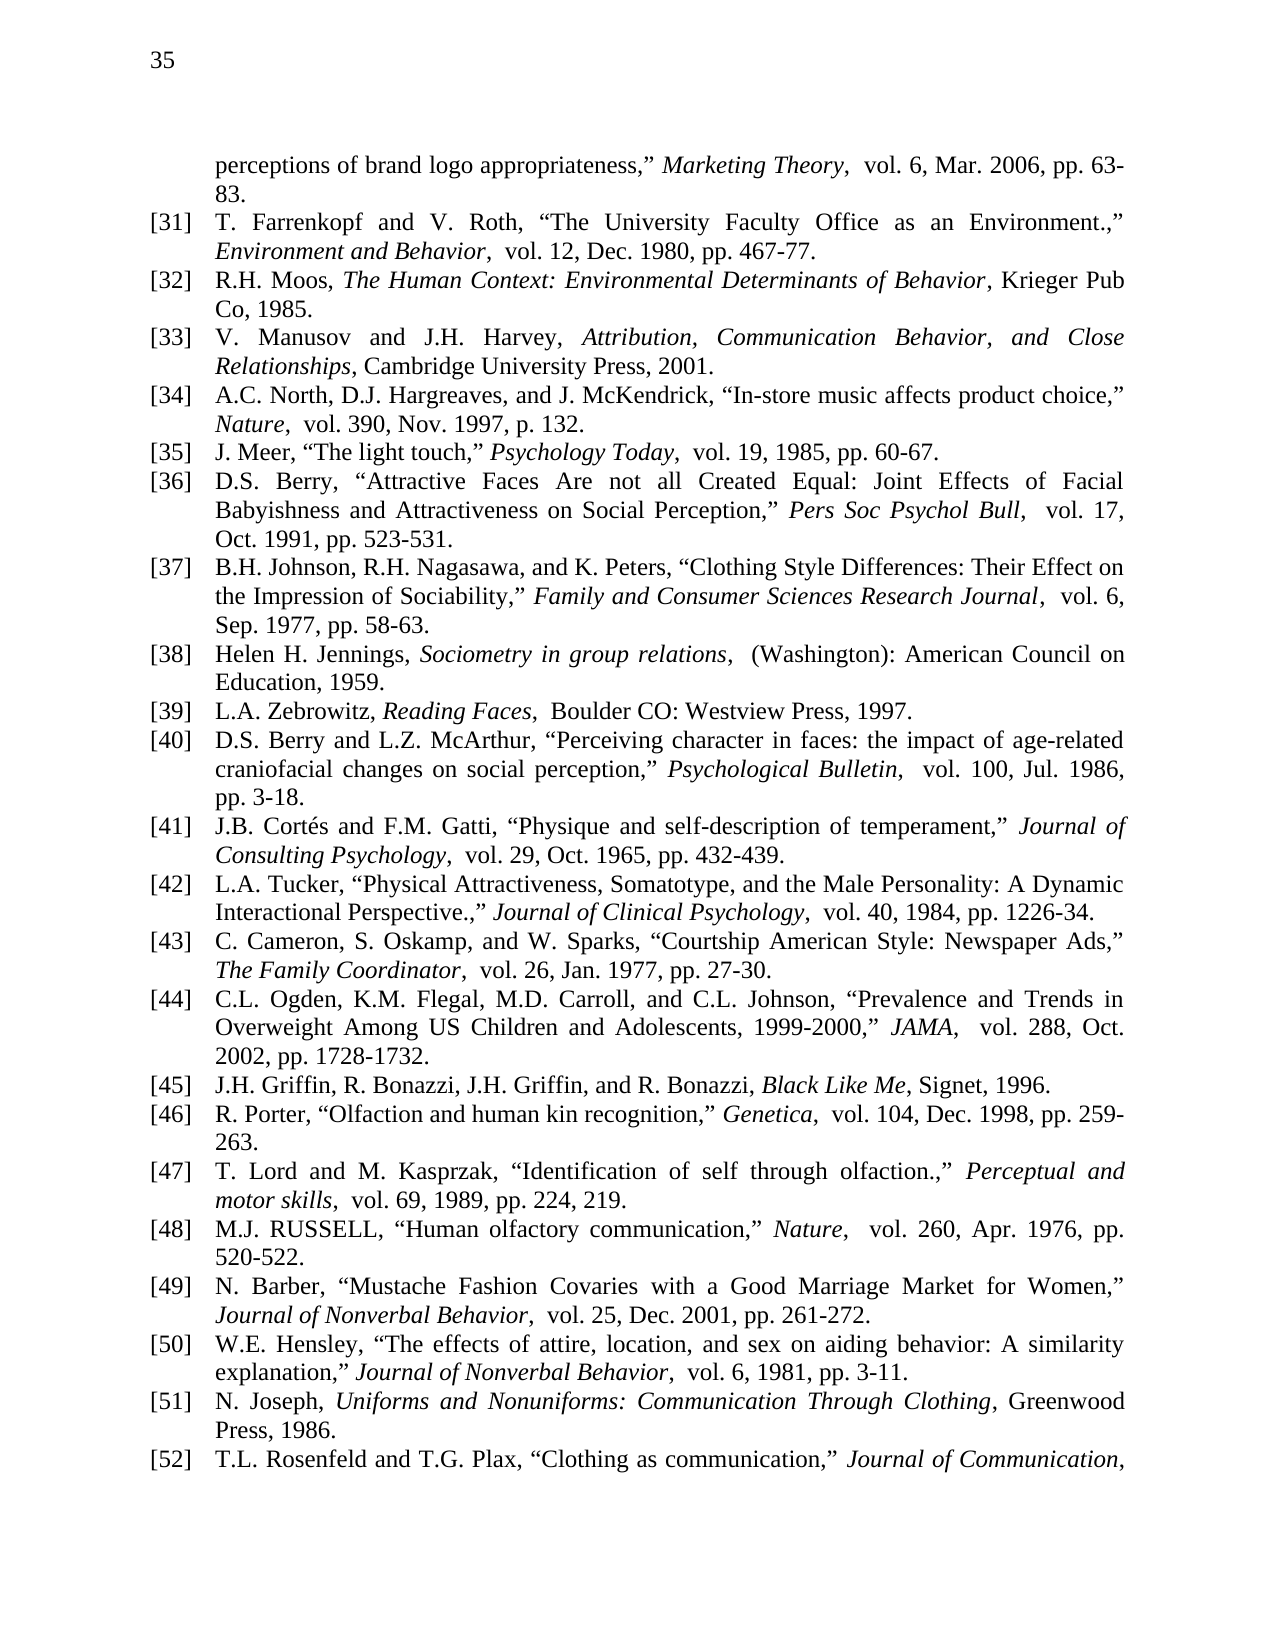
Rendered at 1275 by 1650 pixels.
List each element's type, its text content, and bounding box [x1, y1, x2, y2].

text [48] M.J. RUSSELL, “Human olfactory communication,” Nature, vol. 260, Apr. 1976, pp. 520-522. [150, 1214, 1125, 1271]
text [41] J.B. Cortés and F.M. Gatti, “Physique and self-description of temperament,” Journal of Consulting Psychology, vol. 29, Oct. 1965, pp. 432-439. [150, 811, 1125, 869]
text [35] J. Meer, “The light touch,” Psychology Today, vol. 19, 1985, pp. 60-67. [150, 437, 1125, 466]
text [46] R. Porter, “Olfaction and human kin recognition,” Genetica, vol. 104, Dec. 1998, pp. 259-263. [150, 1099, 1125, 1156]
text [44] C.L. Ogden, K.M. Flegal, M.D. Carroll, and C.L. Johnson, “Prevalence and Trends in Overweight Among US Children and Adolescents, 1999-2000,” JAMA, vol. 288, Oct. 2002, pp. 1728-1732. [150, 984, 1125, 1070]
text [32] R.H. Moos, The Human Context: Environmental Determinants of Behavior, Krieger Pub Co, 1985. [150, 265, 1125, 322]
text [45] J.H. Griffin, R. Bonazzi, J.H. Griffin, and R. Bonazzi, Black Like Me, Signet, 1996. [150, 1070, 1125, 1099]
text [150, 150, 1125, 207]
text [34] A.C. North, D.J. Hargreaves, and J. McKendrick, “In-store music affects product choice,” Nature, vol. 390, Nov. 1997, p. 132. [150, 380, 1125, 437]
text [39] L.A. Zebrowitz, Reading Faces, Boulder CO: Westview Press, 1997. [150, 696, 1125, 725]
text [51] N. Joseph, Uniforms and Nonuniforms: Communication Through Clothing, Greenwood Press, 1986. [150, 1386, 1125, 1444]
text [31] T. Farrenkopf and V. Roth, “The University Faculty Office as an Environment.,” Environment and Behavior, vol. 12, Dec. 1980, pp. 467-77. [150, 207, 1125, 265]
text [49] N. Barber, “Mustache Fashion Covaries with a Good Marriage Market for Women,” Journal of Nonverbal Behavior, vol. 25, Dec. 2001, pp. 261-272. [150, 1271, 1125, 1329]
text [38] Helen H. Jennings, Sociometry in group relations, (Washington): American Council on Education, 1959. [150, 639, 1125, 696]
text [40] D.S. Berry and L.Z. McArthur, “Perceiving character in faces: the impact of age-related craniofacial changes on social perception,” Psychological Bulletin, vol. 100, Jul. 1986, pp. 3-18. [150, 725, 1125, 811]
text [47] T. Lord and M. Kasprzak, “Identification of self through olfaction.,” Perceptual and motor skills, vol. 69, 1989, pp. 224, 219. [150, 1156, 1125, 1214]
text [43] C. Cameron, S. Oskamp, and W. Sparks, “Courtship American Style: Newspaper Ads,” The Family Coordinator, vol. 26, Jan. 1977, pp. 27-30. [150, 926, 1125, 984]
text [37] B.H. Johnson, R.H. Nagasawa, and K. Peters, “Clothing Style Differences: Their Effect on the Impression of Sociability,” Family and Consumer Sciences Research Journal, vol. 6, Sep. 1977, pp. 58-63. [150, 552, 1125, 639]
text [36] D.S. Berry, “Attractive Faces Are not all Created Equal: Joint Effects of Facial Babyishness and Attractiveness on Social Perception,” Pers Soc Psychol Bull, vol. 17, Oct. 1991, pp. 523-531. [150, 466, 1125, 552]
text [50] W.E. Hensley, “The effects of attire, location, and sex on aiding behavior: A similarity explanation,” Journal of Nonverbal Behavior, vol. 6, 1981, pp. 3-11. [150, 1329, 1125, 1386]
text [33] V. Manusov and J.H. Harvey, Attribution, Communication Behavior, and Close Relationships, Cambridge University Press, 2001. [150, 322, 1125, 380]
text [42] L.A. Tucker, “Physical Attractiveness, Somatotype, and the Male Personality: A Dynamic Interactional Perspective.,” Journal of Clinical Psychology, vol. 40, 1984, pp. 1226-34. [150, 869, 1125, 926]
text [150, 1444, 1125, 1472]
